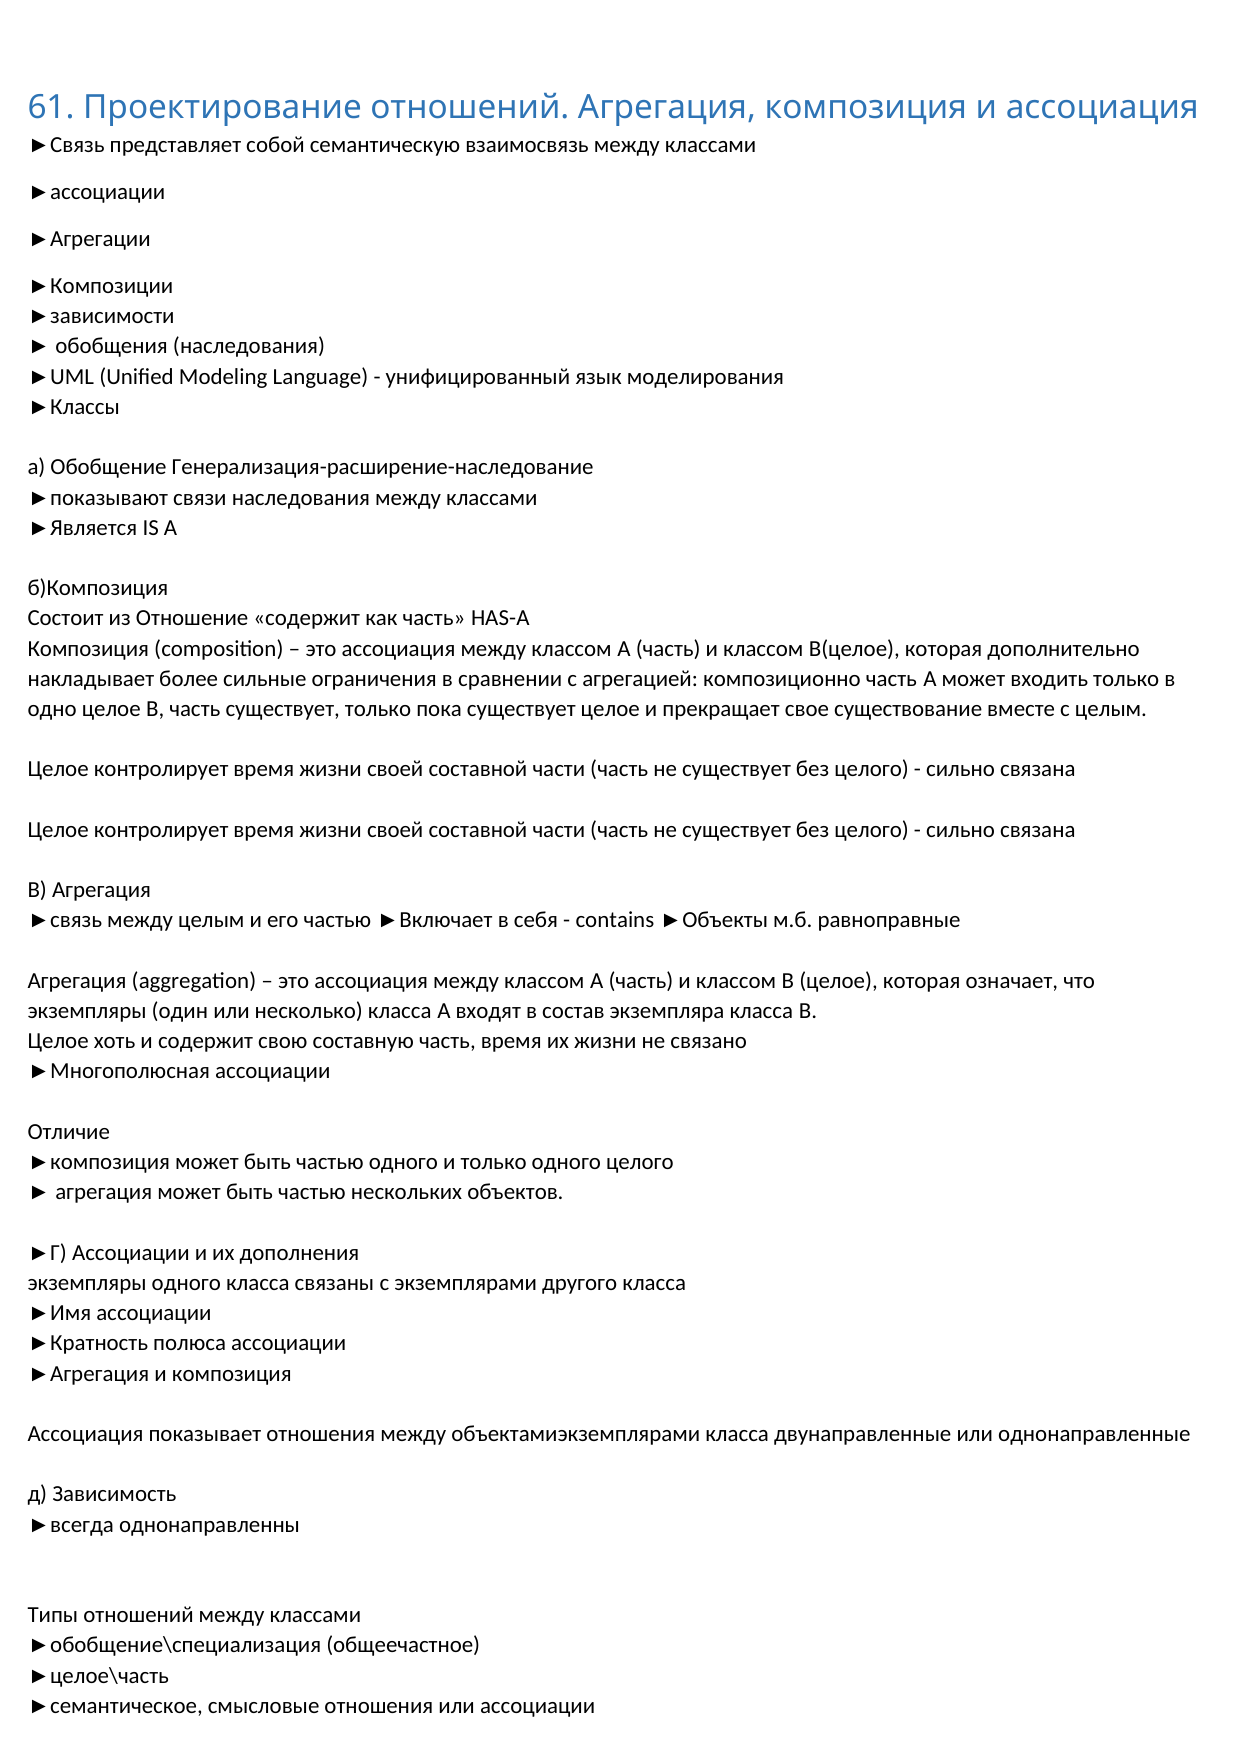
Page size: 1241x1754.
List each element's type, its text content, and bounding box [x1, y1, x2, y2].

text ►Агрегации [27, 224, 1211, 252]
text ►ассоциации [27, 177, 1211, 206]
subtitle 61. Проектирование отношений. Агрегация, композиция и ассоциация [27, 83, 1211, 128]
text ►Связь представляет собой семантическую взаимосвязь между классами [27, 131, 1211, 159]
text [27, 271, 1211, 1719]
